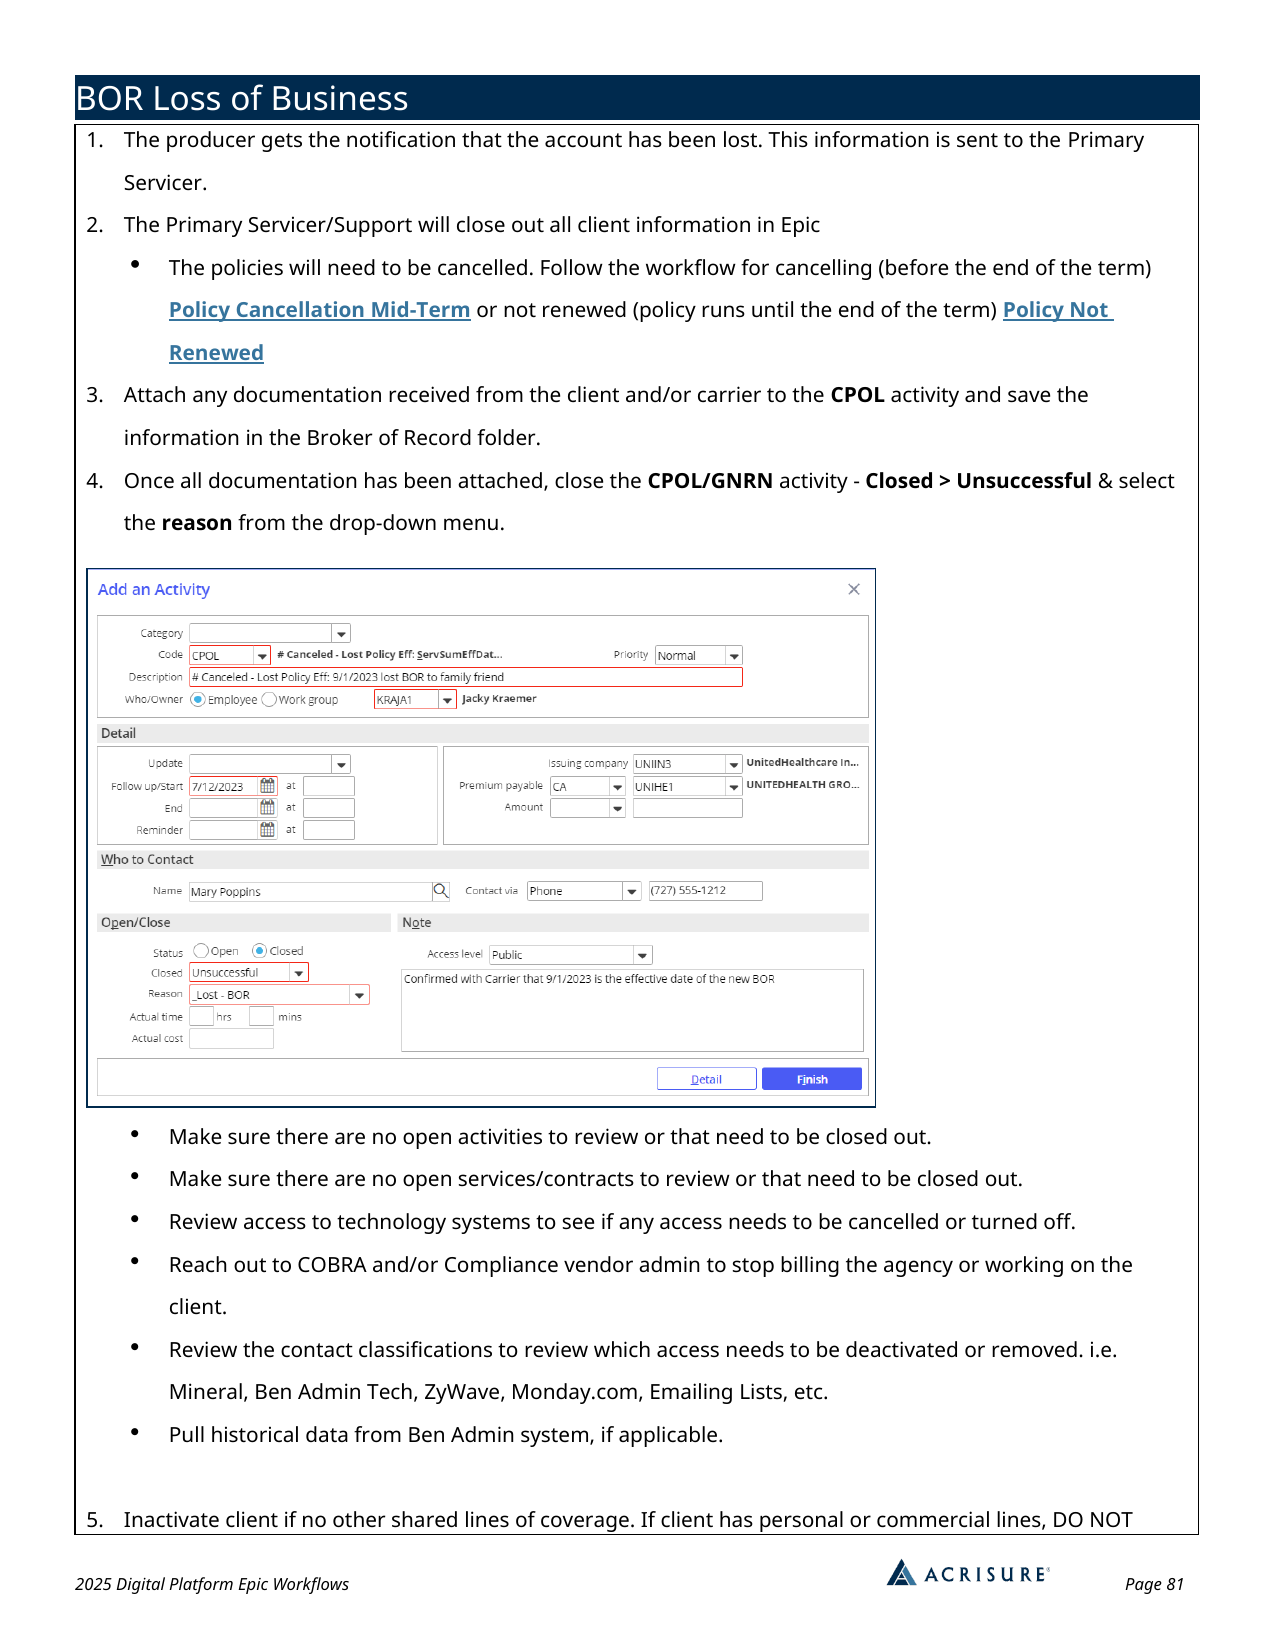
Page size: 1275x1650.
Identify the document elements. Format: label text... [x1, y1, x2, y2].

picture [885, 1555, 1050, 1591]
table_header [76, 125, 1198, 1534]
picture [88, 569, 875, 1106]
subtitle BOR Loss of Business [75, 75, 1200, 120]
